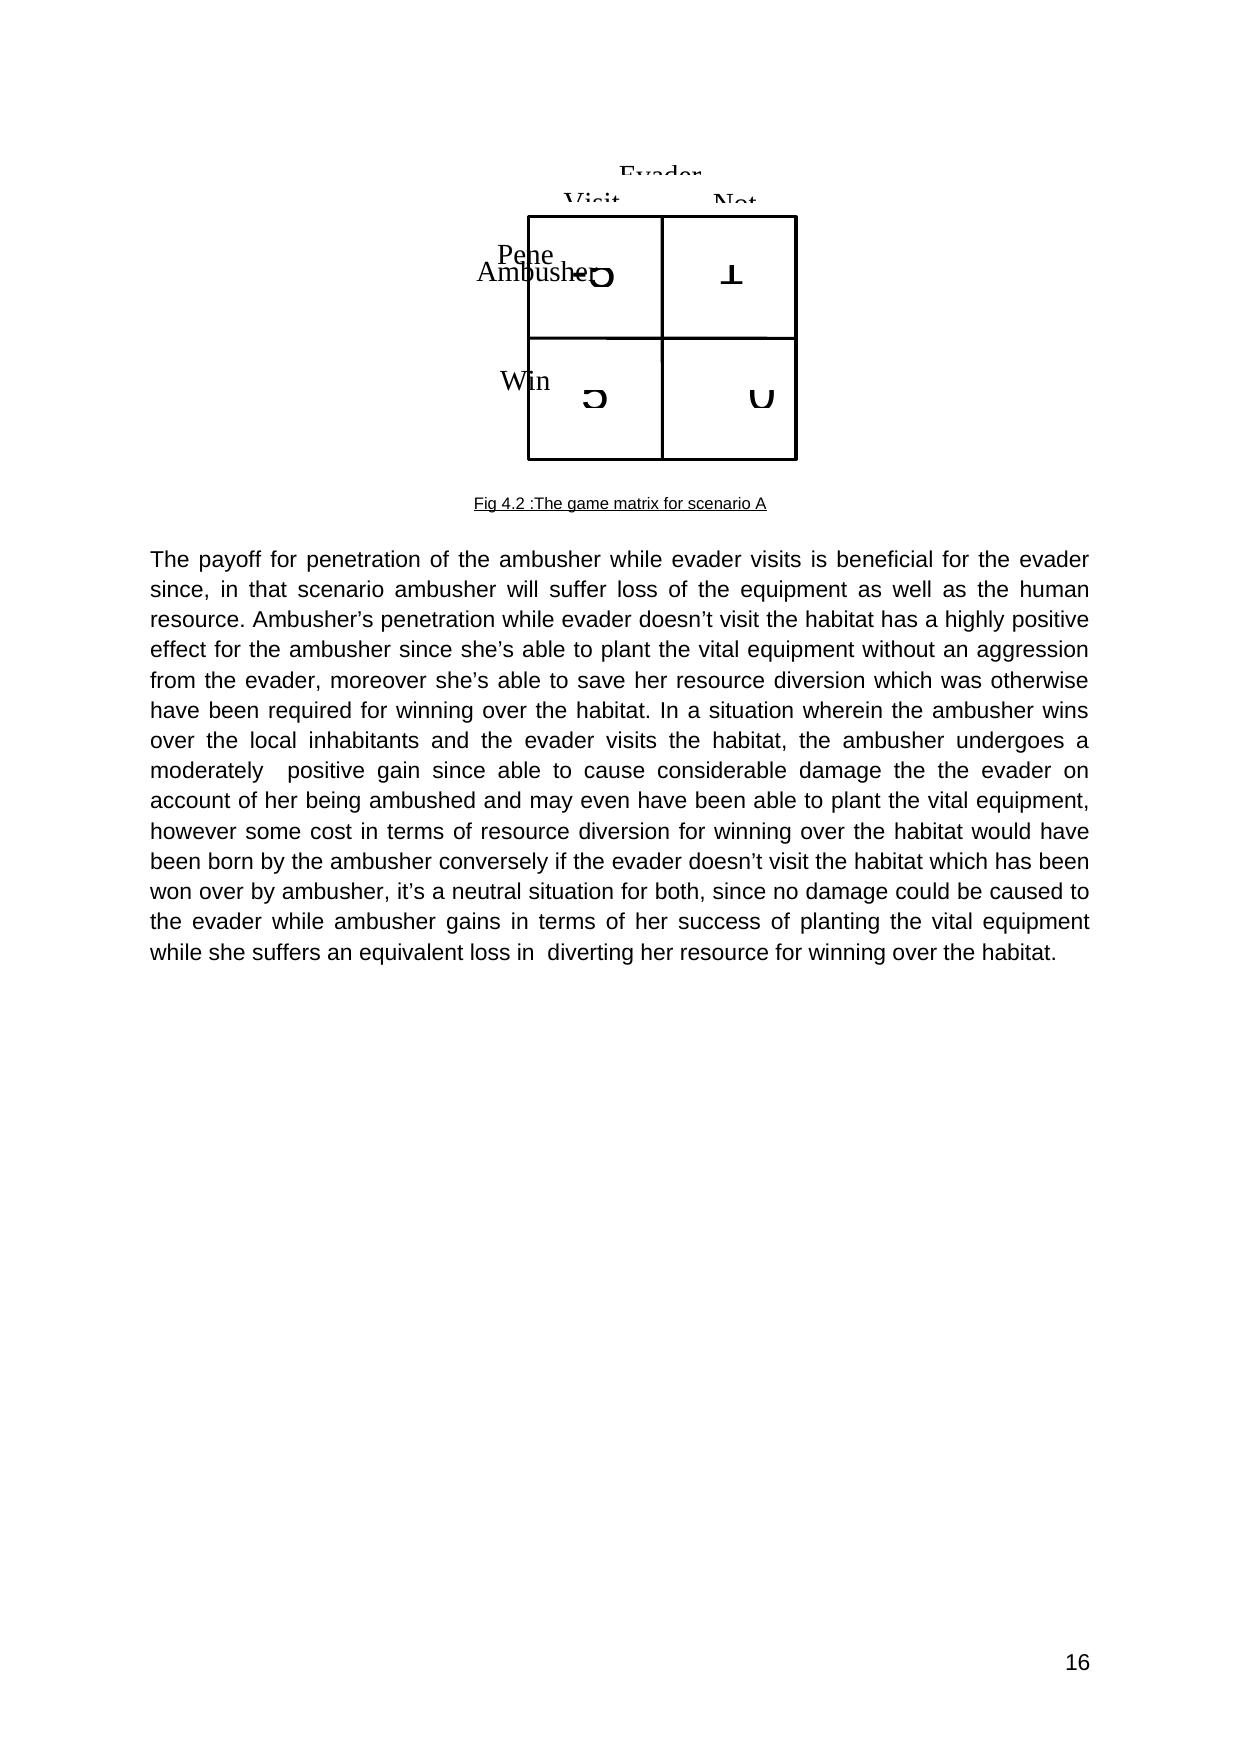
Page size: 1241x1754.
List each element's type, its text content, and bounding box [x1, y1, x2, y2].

text Fig 4.2 :The game matrix for scenario A [150, 494, 1090, 513]
text The payoff for penetration of the ambusher while evader visits is beneficial for the evader since, in that scenario ambusher will suffer loss of the equipment as well as the human resource. Ambusher’s penetration while evader doesn’t visit the habitat has a highly positive effect for the ambusher since she’s able to plant the vital equipment without an aggression from the evader, moreover she’s able to save her resource diversion which was otherwise have been required for winning over the habitat. In a situation wherein the ambusher wins over the local inhabitants and the evader visits the habitat, the ambusher undergoes a moderately positive gain since able to cause considerable damage the the evader on account of her being ambushed and may even have been able to plant the vital equipment, however some cost in terms of resource diversion for winning over the habitat would have been born by the ambusher conversely if the evader doesn’t visit the habitat which has been won over by ambusher, it’s a neutral situation for both, since no damage could be caused to the evader while ambusher gains in terms of her success of planting the vital equipment while she suffers an equivalent loss in diverting her resource for winning over the habitat. [150, 546, 1090, 965]
